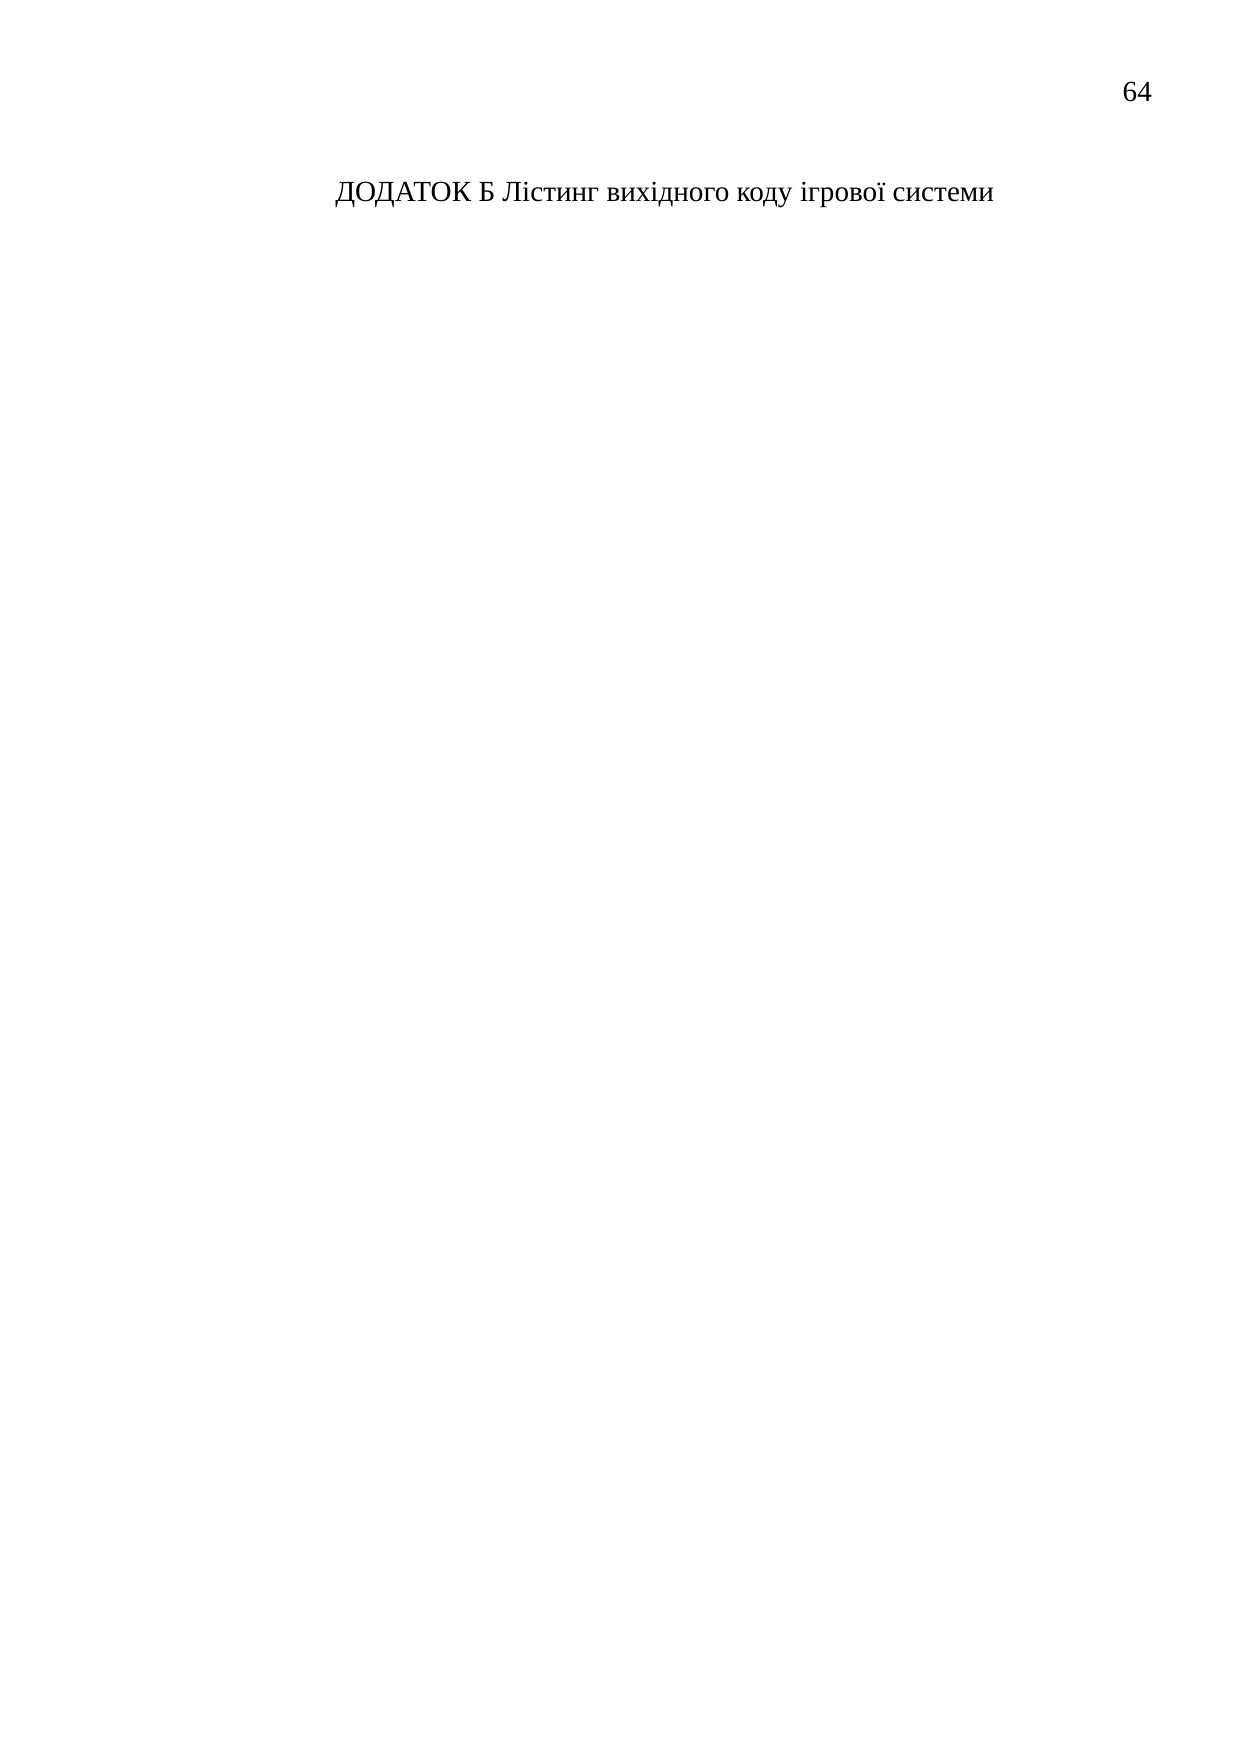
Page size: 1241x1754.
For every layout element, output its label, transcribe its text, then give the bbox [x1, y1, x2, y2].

subtitle ДОДАТОК Б Лістинг вихідного коду ігрової системи [177, 174, 1152, 208]
